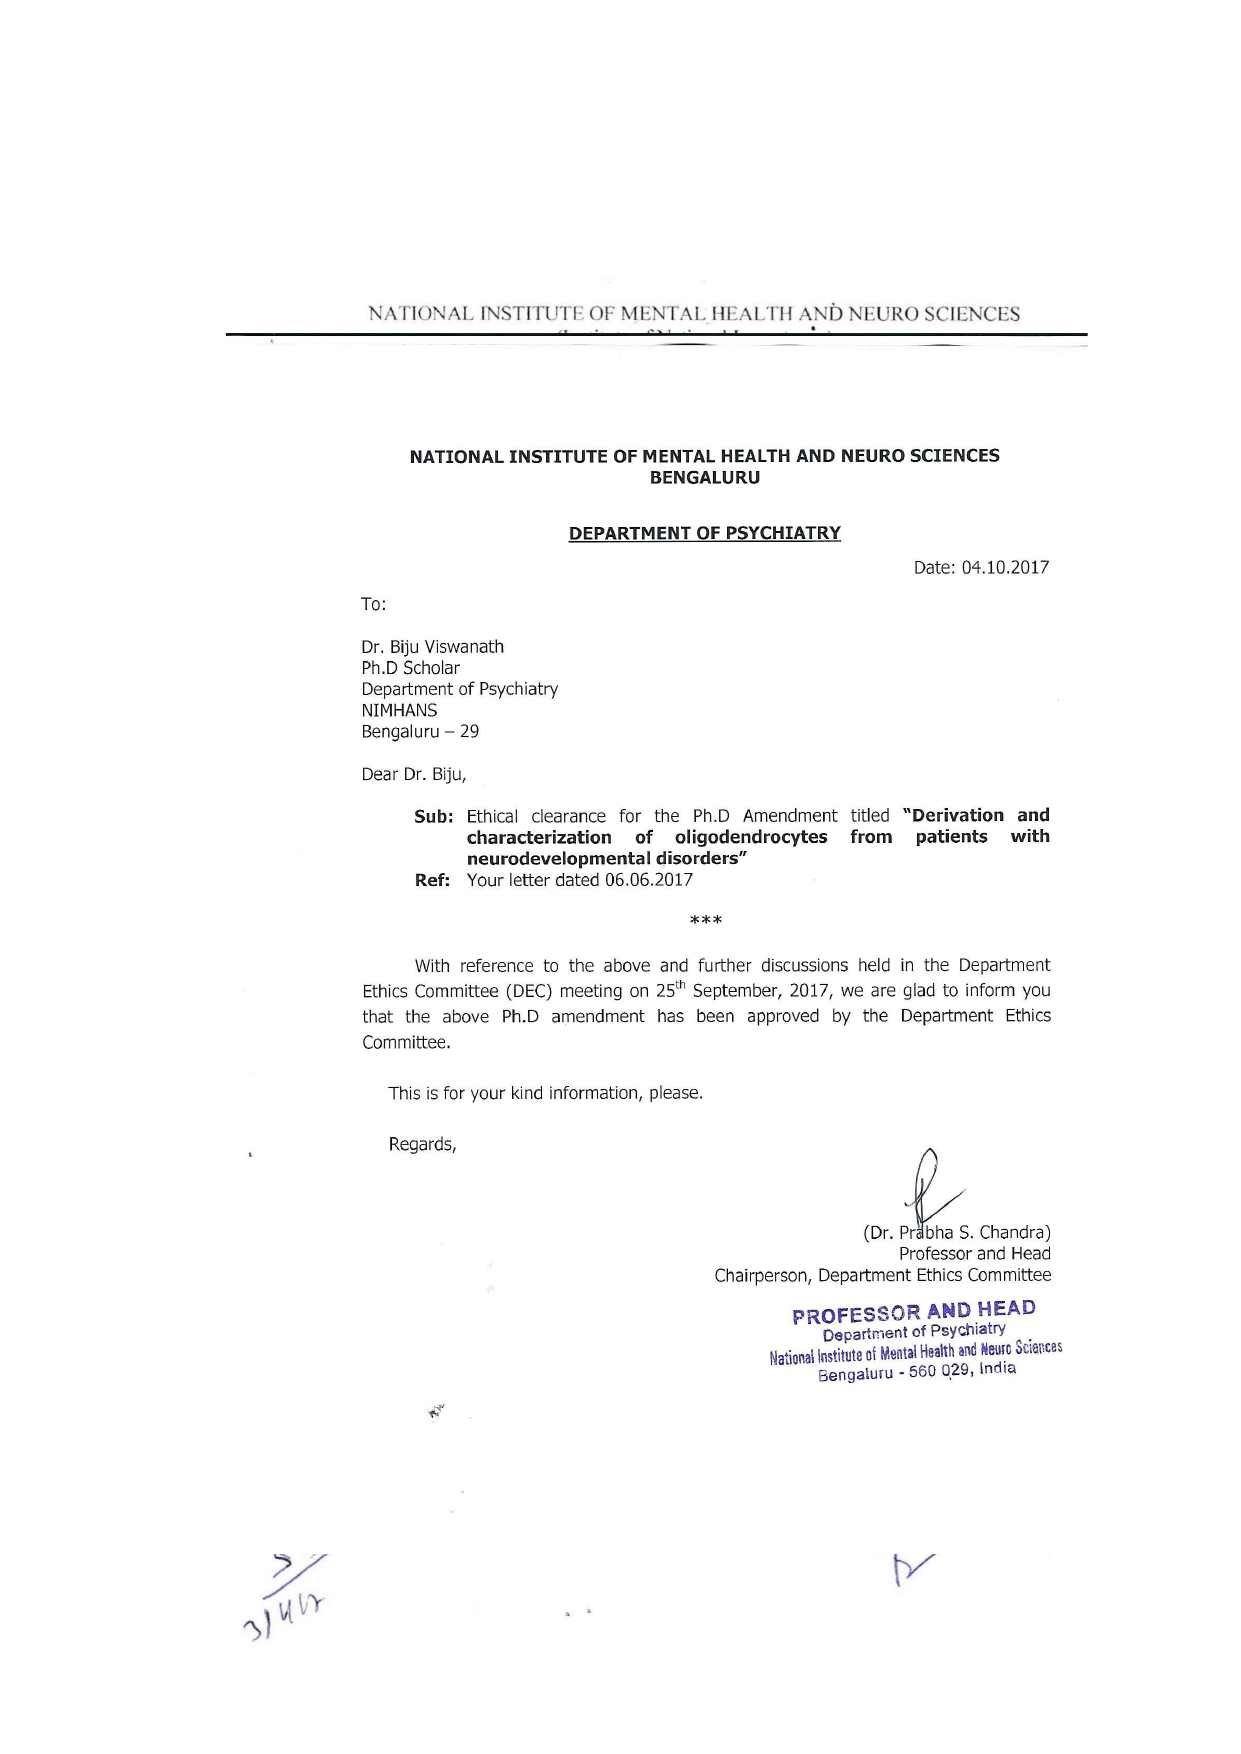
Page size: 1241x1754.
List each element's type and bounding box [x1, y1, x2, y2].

picture [226, 1554, 1086, 1642]
picture [226, 277, 1086, 333]
